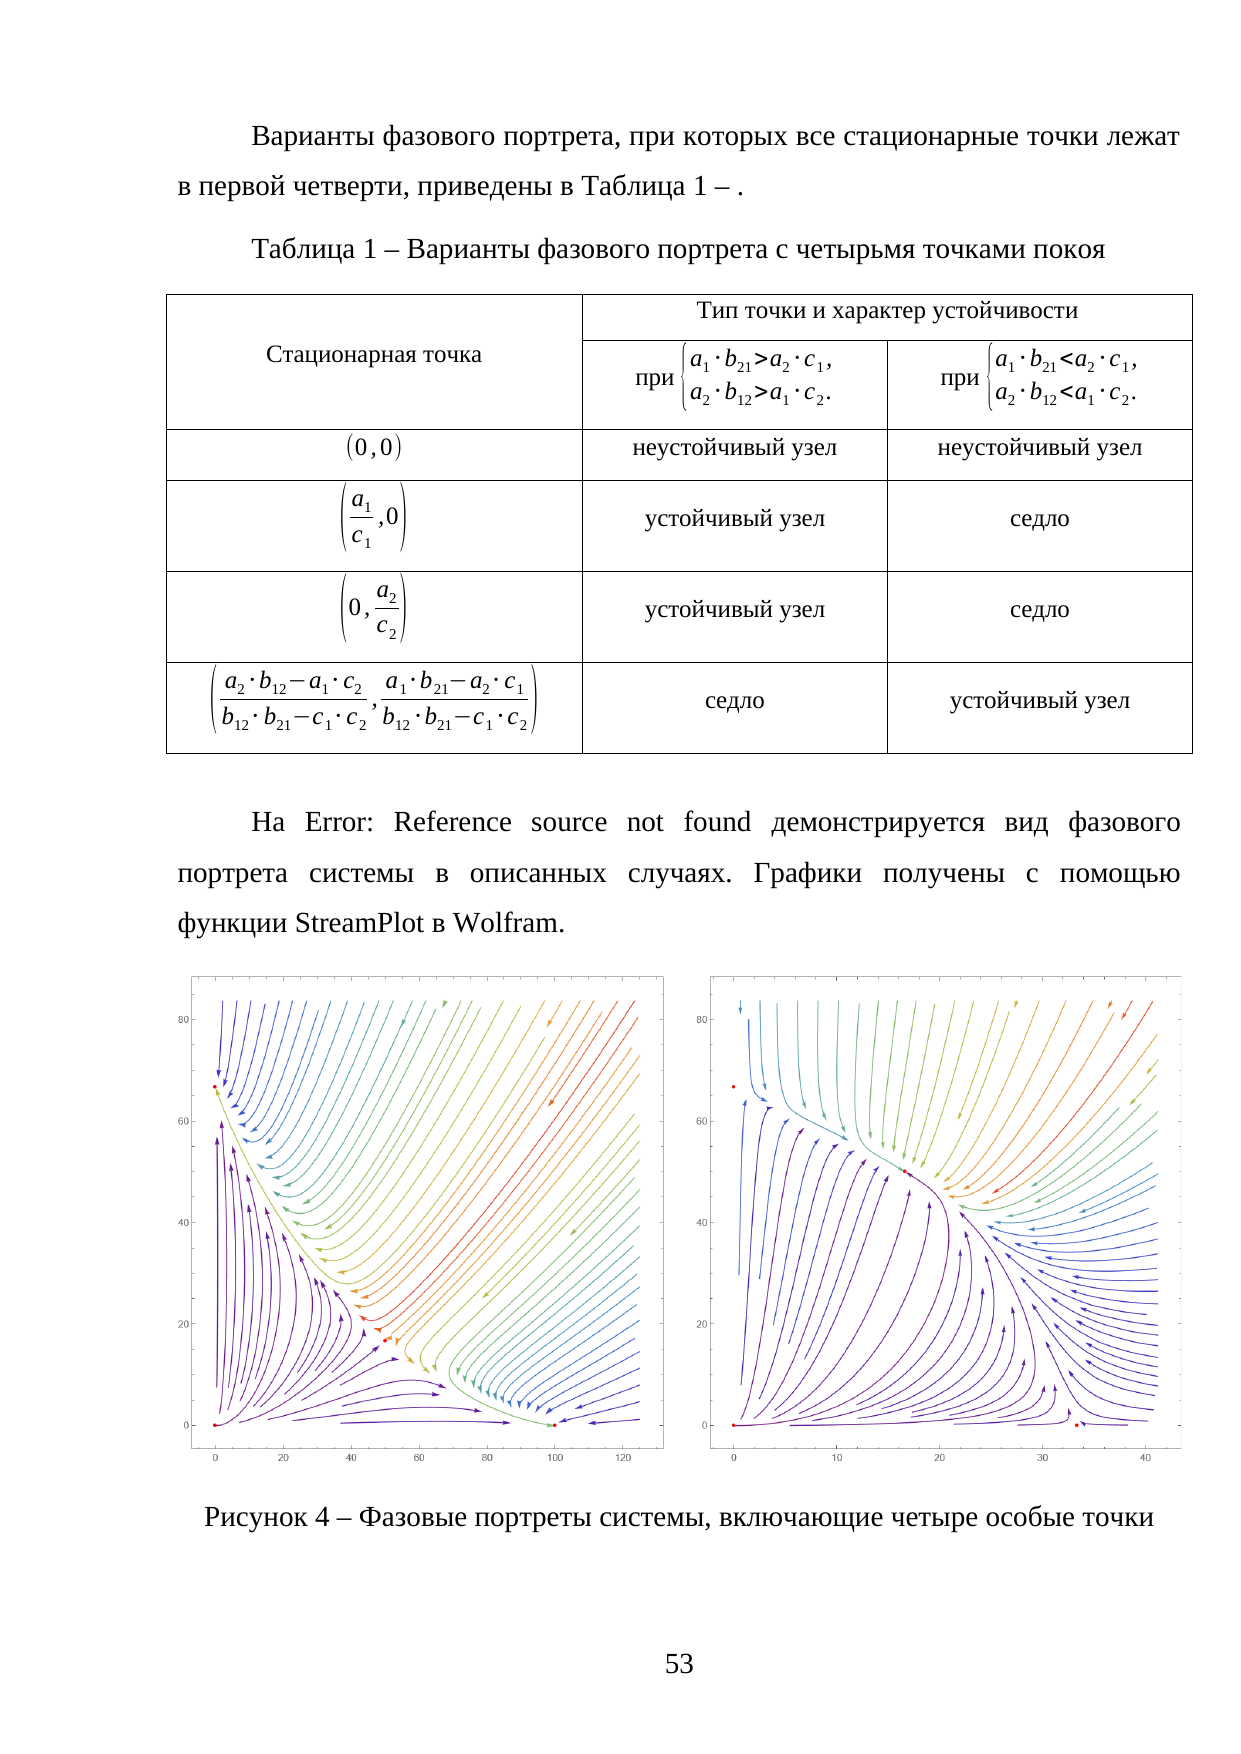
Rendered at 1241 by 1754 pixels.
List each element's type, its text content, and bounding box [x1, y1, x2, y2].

table_cell [167, 481, 582, 571]
table_header Стационарная точка [167, 295, 582, 429]
table_cell [167, 430, 582, 480]
table_cell седло [583, 663, 887, 753]
text Варианты фазового портрета с четырьмя точками покоя [177, 231, 1181, 265]
table_cell [167, 572, 582, 662]
text Варианты фазового портрета, при которых все стационарные точки лежат в первой четверти, приведены в Таблица 9 – . [177, 118, 1181, 202]
text Фазовые портреты системы, включающие четыре особые точки [177, 1499, 1181, 1532]
table_cell устойчивый узел [888, 663, 1192, 753]
table_cell устойчивый узел [583, 481, 887, 571]
table_cell устойчивый узел [583, 572, 887, 662]
picture [177, 955, 1182, 1483]
table_cell неустойчивый узел [888, 430, 1192, 480]
table_cell седло [888, 481, 1192, 571]
table_header Тип точки и характер устойчивости [583, 295, 1192, 340]
table_cell неустойчивый узел [583, 430, 887, 480]
table_cell при [583, 341, 887, 429]
table_cell при [888, 341, 1192, 429]
table_cell [167, 663, 582, 753]
table_cell седло [888, 572, 1192, 662]
